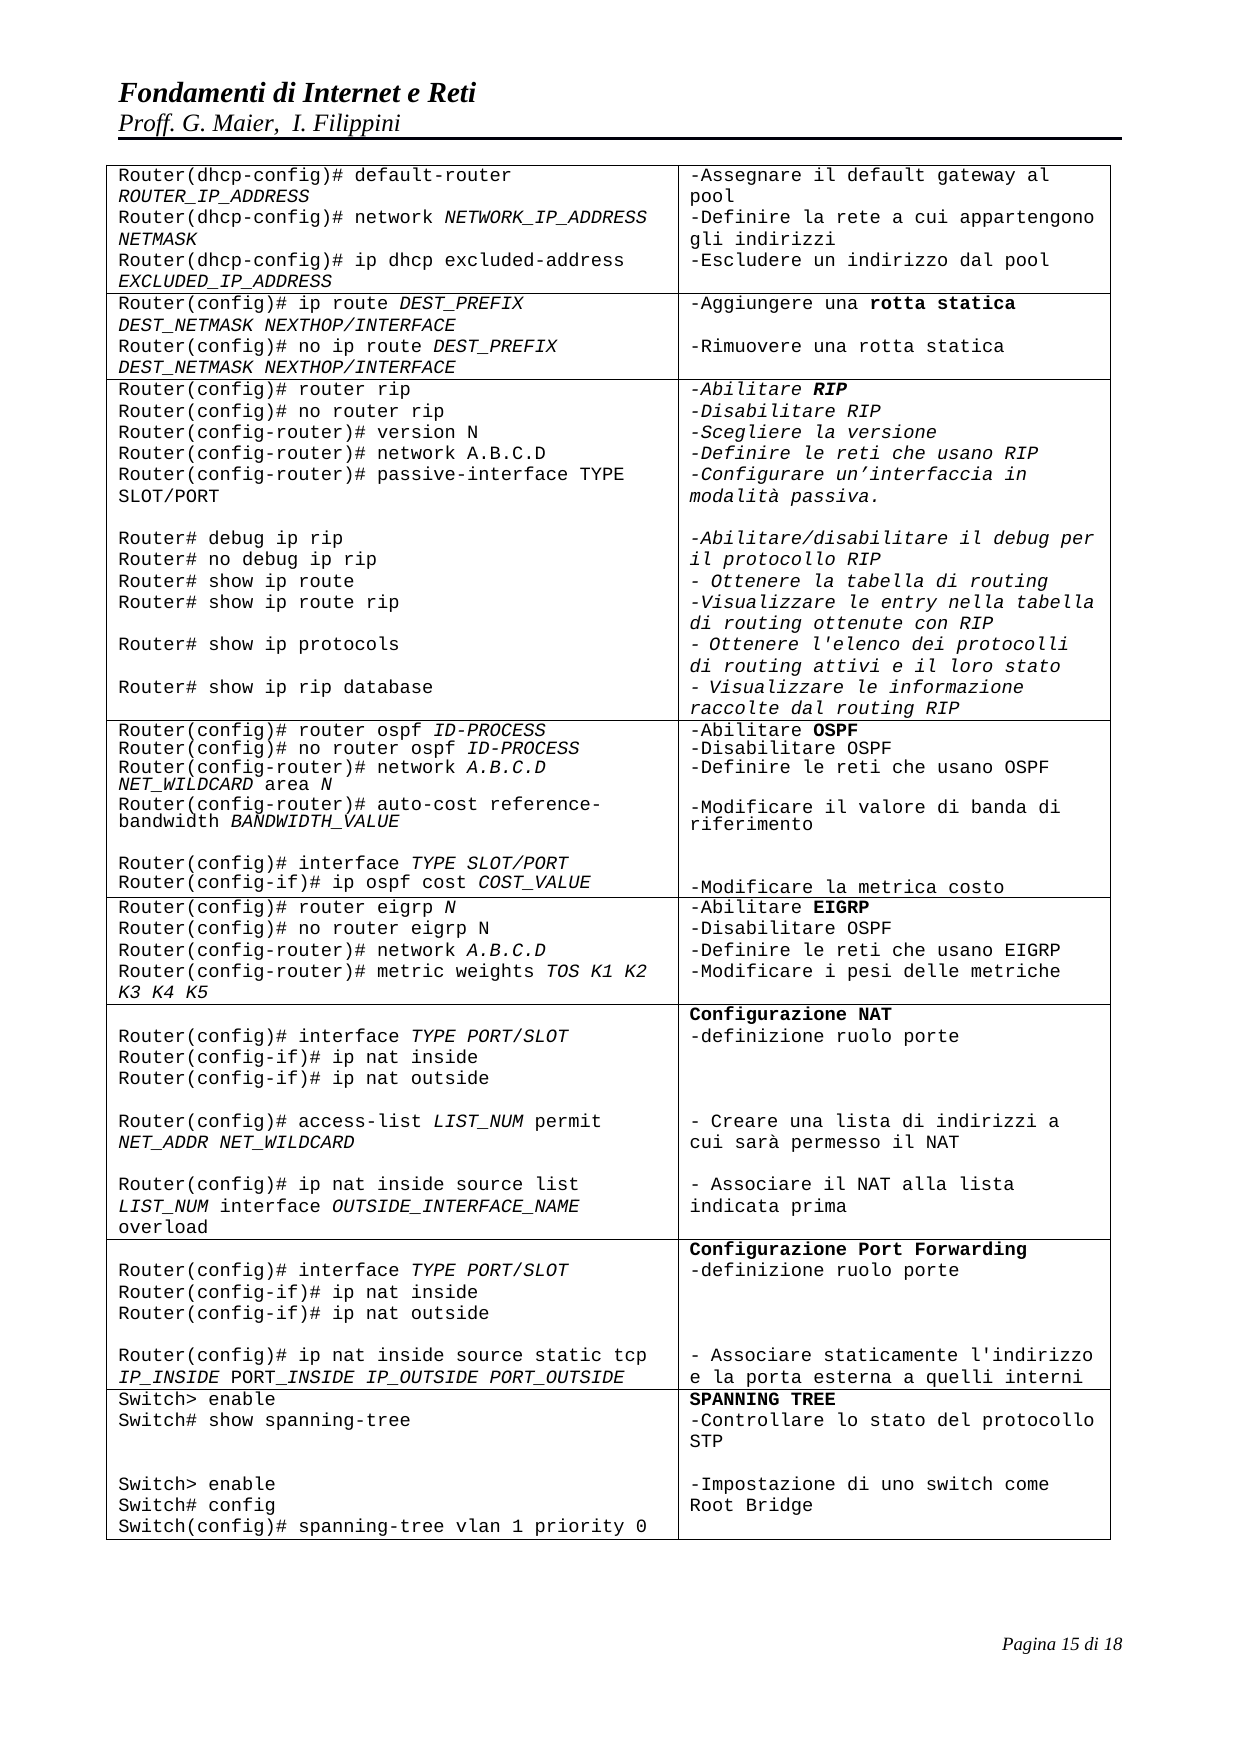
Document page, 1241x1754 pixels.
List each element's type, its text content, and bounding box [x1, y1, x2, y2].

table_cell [679, 166, 1110, 293]
table_cell Configurazione NAT -definizione ruolo porte - Creare una lista di indirizzi a cui sarà permesso il NAT - Associare il NAT alla lista indicata prima [679, 1005, 1110, 1239]
table_cell -Aggiungere una rotta statica -Rimuovere una rotta statica [679, 294, 1110, 379]
table_cell -Abilitare EIGRP -Disabilitare OSPF -Definire le reti che usano EIGRP -Modificare i pesi delle metriche [679, 898, 1110, 1004]
table_cell Switch> enable Switch# show spanning-tree Switch> enable Switch# config Switch(config)# spanning-tree vlan 1 priority 0 [107, 1390, 678, 1538]
table_cell Router(config)# ip route DEST_PREFIX DEST_NETMASK NEXTHOP/INTERFACE Router(config)# no ip route DEST_PREFIX DEST_NETMASK NEXTHOP/INTERFACE [107, 294, 678, 379]
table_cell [107, 166, 678, 293]
table_cell SPANNING TREE -Controllare lo stato del protocollo STP -Impostazione di uno switch come Root Bridge [679, 1390, 1110, 1538]
table_cell Router(config)# interface TYPE PORT/SLOT Router(config-if)# ip nat inside Router(config-if)# ip nat outside Router(config)# access-list LIST_NUM permit NET_ADDR NET_WILDCARD Router(config)# ip nat inside source list LIST_NUM interface OUTSIDE_INTERFACE_NAME overload [107, 1005, 678, 1239]
table_cell Router(config)# interface TYPE PORT/SLOT Router(config-if)# ip nat inside Router(config-if)# ip nat outside Router(config)# ip nat inside source static tcp IP_INSIDE PORT_INSIDE IP_OUTSIDE PORT_OUTSIDE [107, 1240, 678, 1389]
table_cell Configurazione Port Forwarding -definizione ruolo porte - Associare staticamente l'indirizzo e la porta esterna a quelli interni [679, 1240, 1110, 1389]
table_cell -Abilitare OSPF -Disabilitare OSPF -Definire le reti che usano OSPF -Modificare il valore di banda di riferimento -Modificare la metrica costo [679, 721, 1110, 897]
table_cell -Abilitare RIP -Disabilitare RIP -Scegliere la versione -Definire le reti che usano RIP -Configurare un’interfaccia in modalità passiva. -Abilitare/disabilitare il debug per il protocollo RIP - Ottenere la tabella di routing -Visualizzare le entry nella tabella di routing ottenute con RIP - Ottenere l'elenco dei protocolli di routing attivi e il loro stato - Visualizzare le informazione raccolte dal routing RIP [679, 380, 1110, 720]
table_cell Router(config)# router eigrp N Router(config)# no router eigrp N Router(config-router)# network A.B.C.D Router(config-router)# metric weights TOS K1 K2 K3 K4 K5 [107, 898, 678, 1004]
table_cell Router(config)# router rip Router(config)# no router rip Router(config-router)# version N Router(config-router)# network A.B.C.D Router(config-router)# passive-interface TYPE SLOT/PORT Router# debug ip rip Router# no debug ip rip Router# show ip route Router# show ip route rip Router# show ip protocols Router# show ip rip database [107, 380, 678, 720]
table_cell Router(config)# router ospf ID-PROCESS Router(config)# no router ospf ID-PROCESS Router(config-router)# network A.B.C.D NET_WILDCARD area N Router(config-router)# auto-cost reference-bandwidth BANDWIDTH_VALUE Router(config)# interface TYPE SLOT/PORT Router(config-if)# ip ospf cost COST_VALUE [107, 721, 678, 897]
